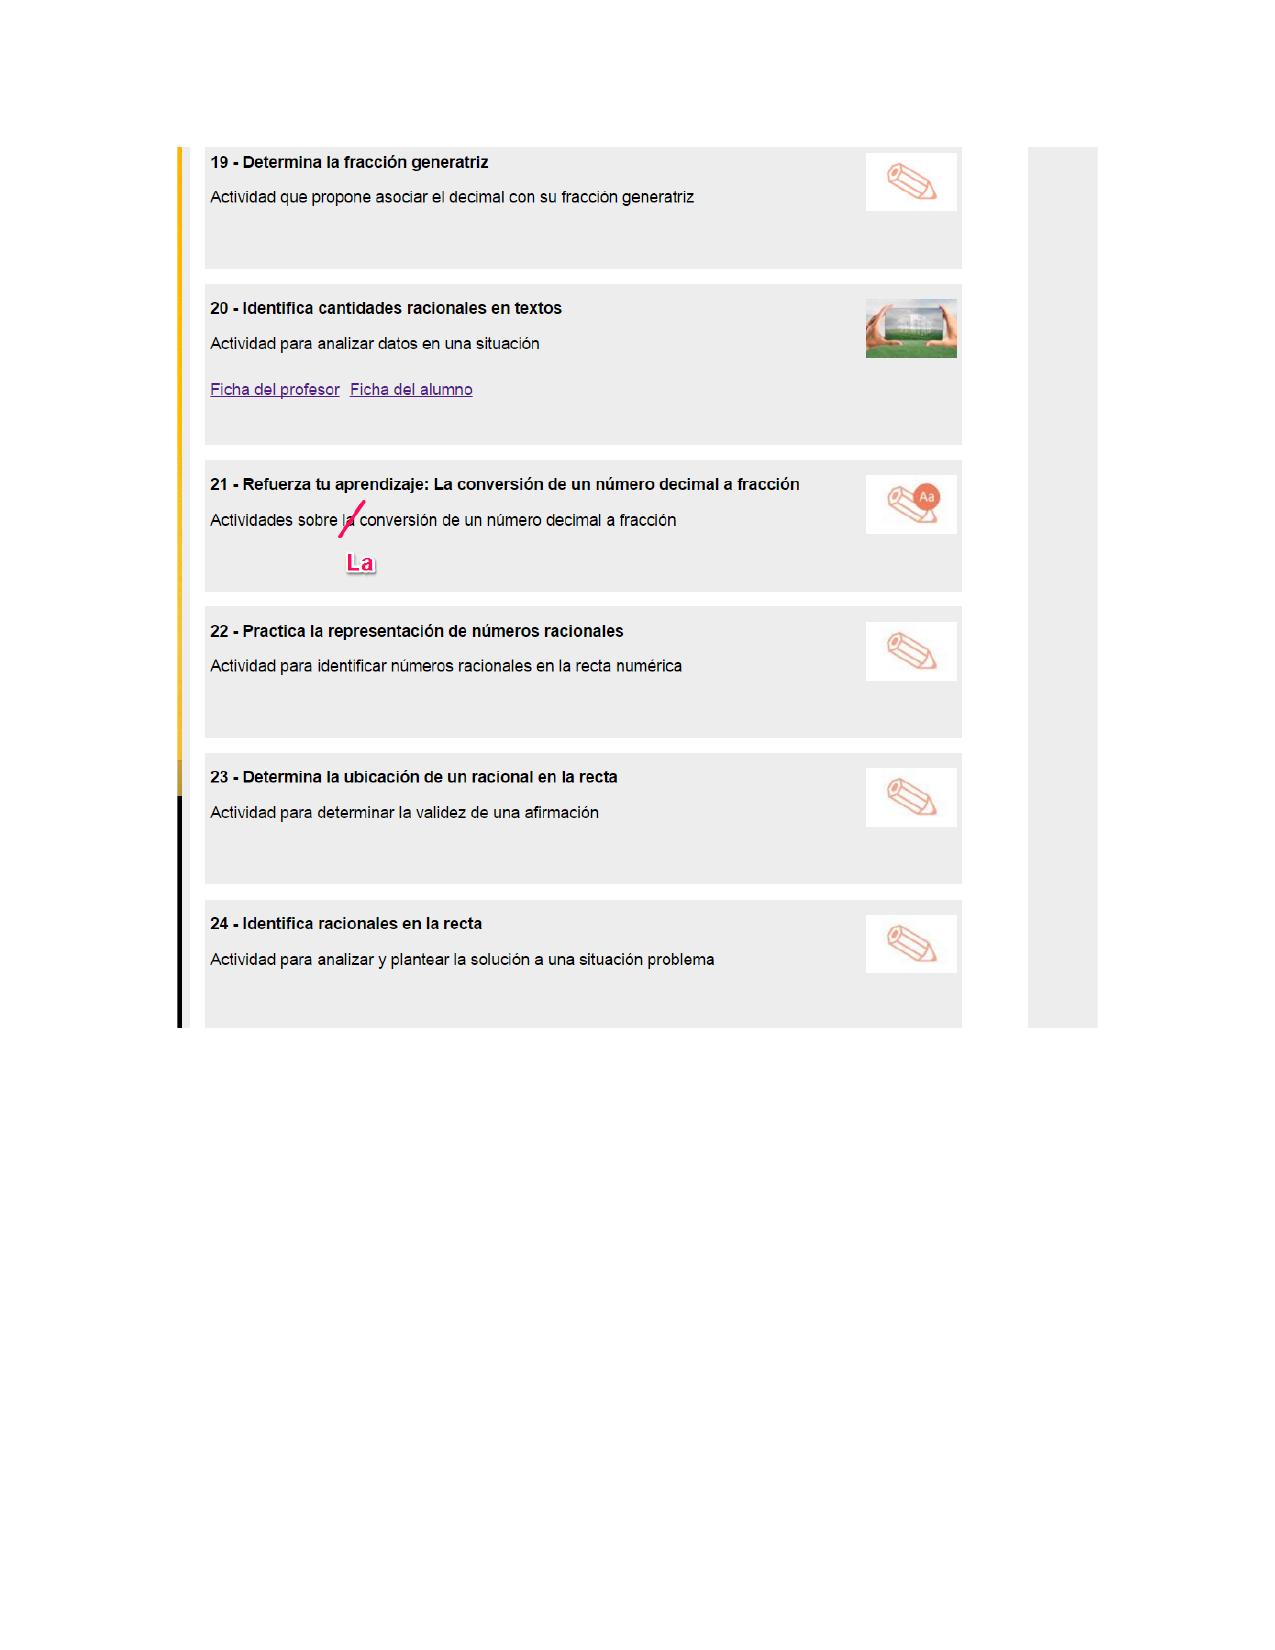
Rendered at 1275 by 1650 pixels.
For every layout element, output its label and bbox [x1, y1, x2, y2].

picture [177, 147, 1098, 1028]
